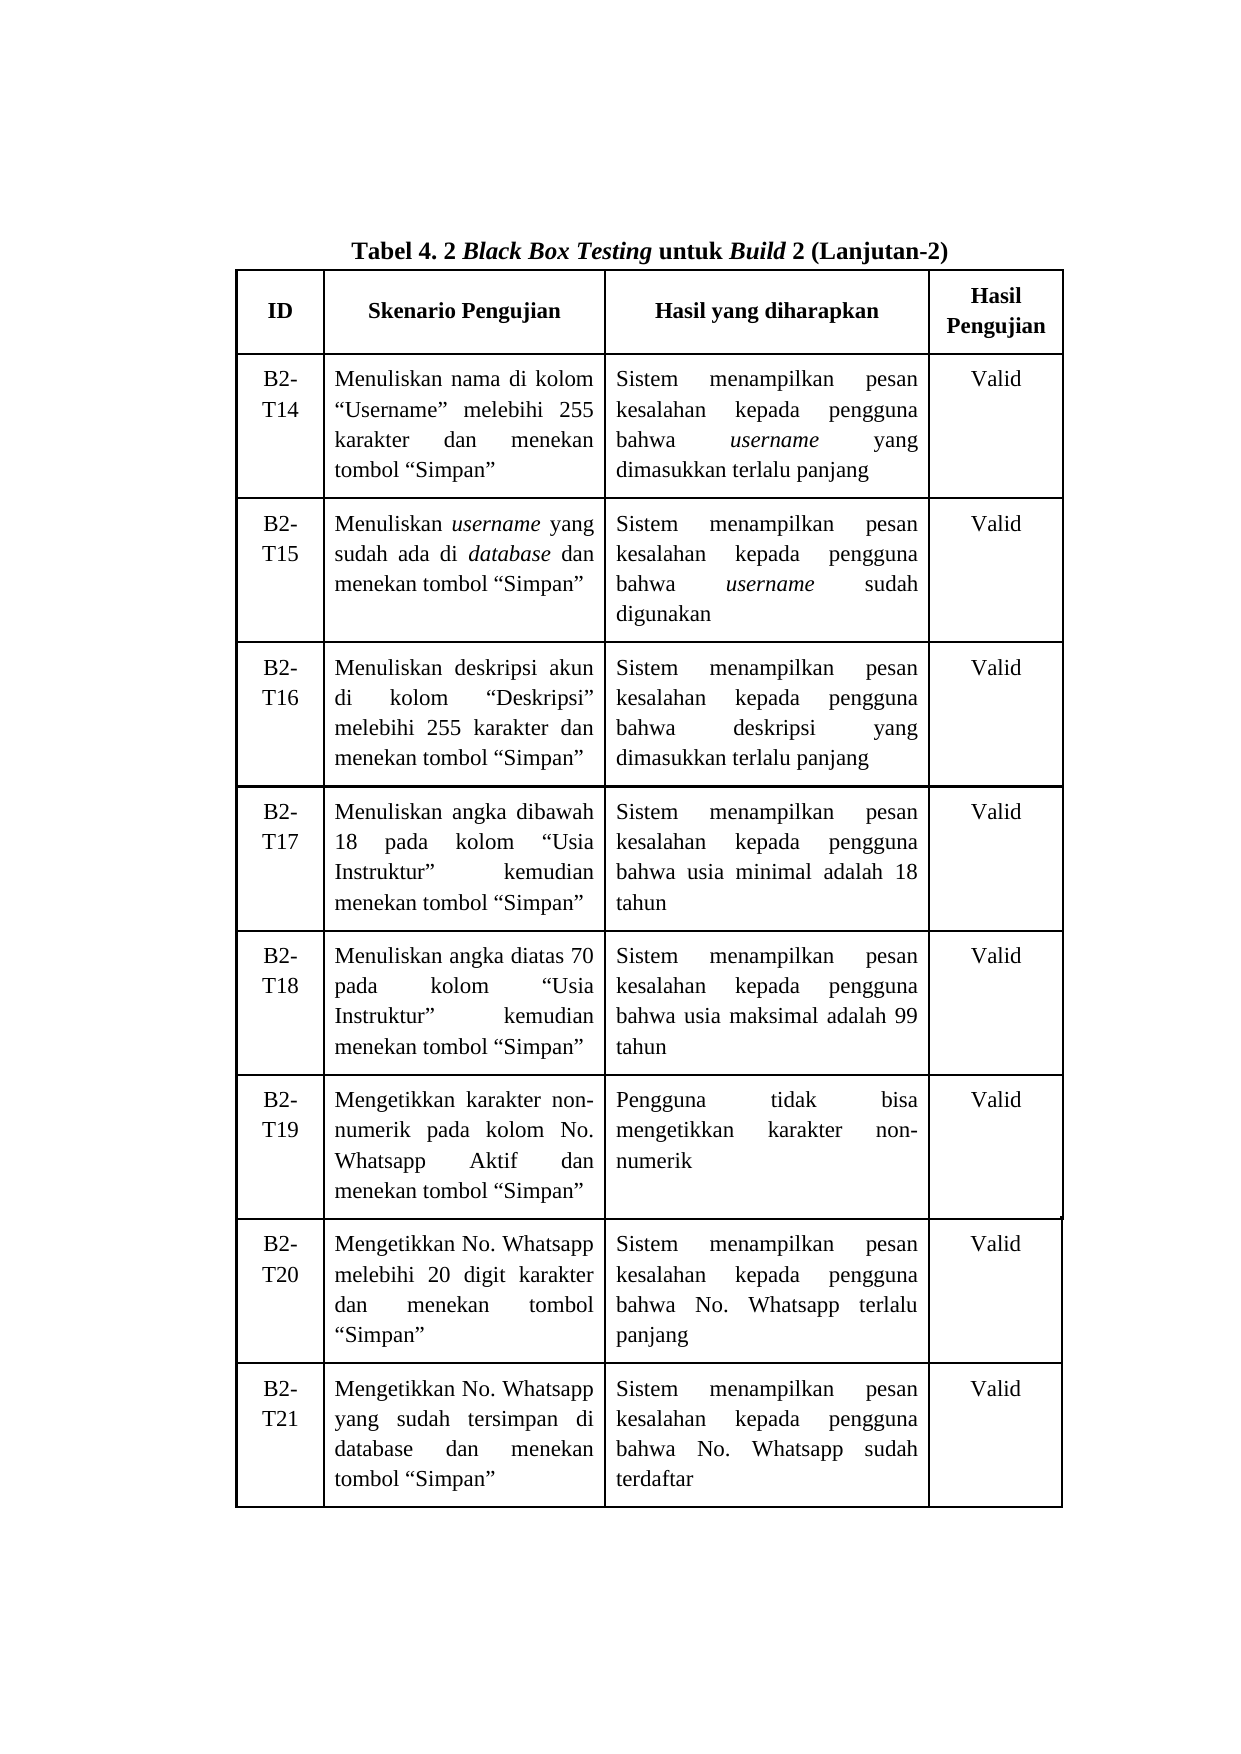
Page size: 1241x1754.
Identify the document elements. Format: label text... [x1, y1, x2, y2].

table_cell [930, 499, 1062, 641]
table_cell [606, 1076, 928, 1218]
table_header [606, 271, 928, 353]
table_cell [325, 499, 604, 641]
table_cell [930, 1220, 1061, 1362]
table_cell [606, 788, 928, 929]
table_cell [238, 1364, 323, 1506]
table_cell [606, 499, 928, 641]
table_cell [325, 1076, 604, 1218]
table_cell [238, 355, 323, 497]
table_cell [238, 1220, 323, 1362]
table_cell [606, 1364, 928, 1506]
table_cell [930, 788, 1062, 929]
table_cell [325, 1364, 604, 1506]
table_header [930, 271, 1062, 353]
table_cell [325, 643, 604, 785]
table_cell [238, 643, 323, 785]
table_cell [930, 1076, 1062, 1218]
text Tabel 4. 2 Black Box Testing untuk Build 2 (Lanjutan-2) [236, 236, 1063, 265]
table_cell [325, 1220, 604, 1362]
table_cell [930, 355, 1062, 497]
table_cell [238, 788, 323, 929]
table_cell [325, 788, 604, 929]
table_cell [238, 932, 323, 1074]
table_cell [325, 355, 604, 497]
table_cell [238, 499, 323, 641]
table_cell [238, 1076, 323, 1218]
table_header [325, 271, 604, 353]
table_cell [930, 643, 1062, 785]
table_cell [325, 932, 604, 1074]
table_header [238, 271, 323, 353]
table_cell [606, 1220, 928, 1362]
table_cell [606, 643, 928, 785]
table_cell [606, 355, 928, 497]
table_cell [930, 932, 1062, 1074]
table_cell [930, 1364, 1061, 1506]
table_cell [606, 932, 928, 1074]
